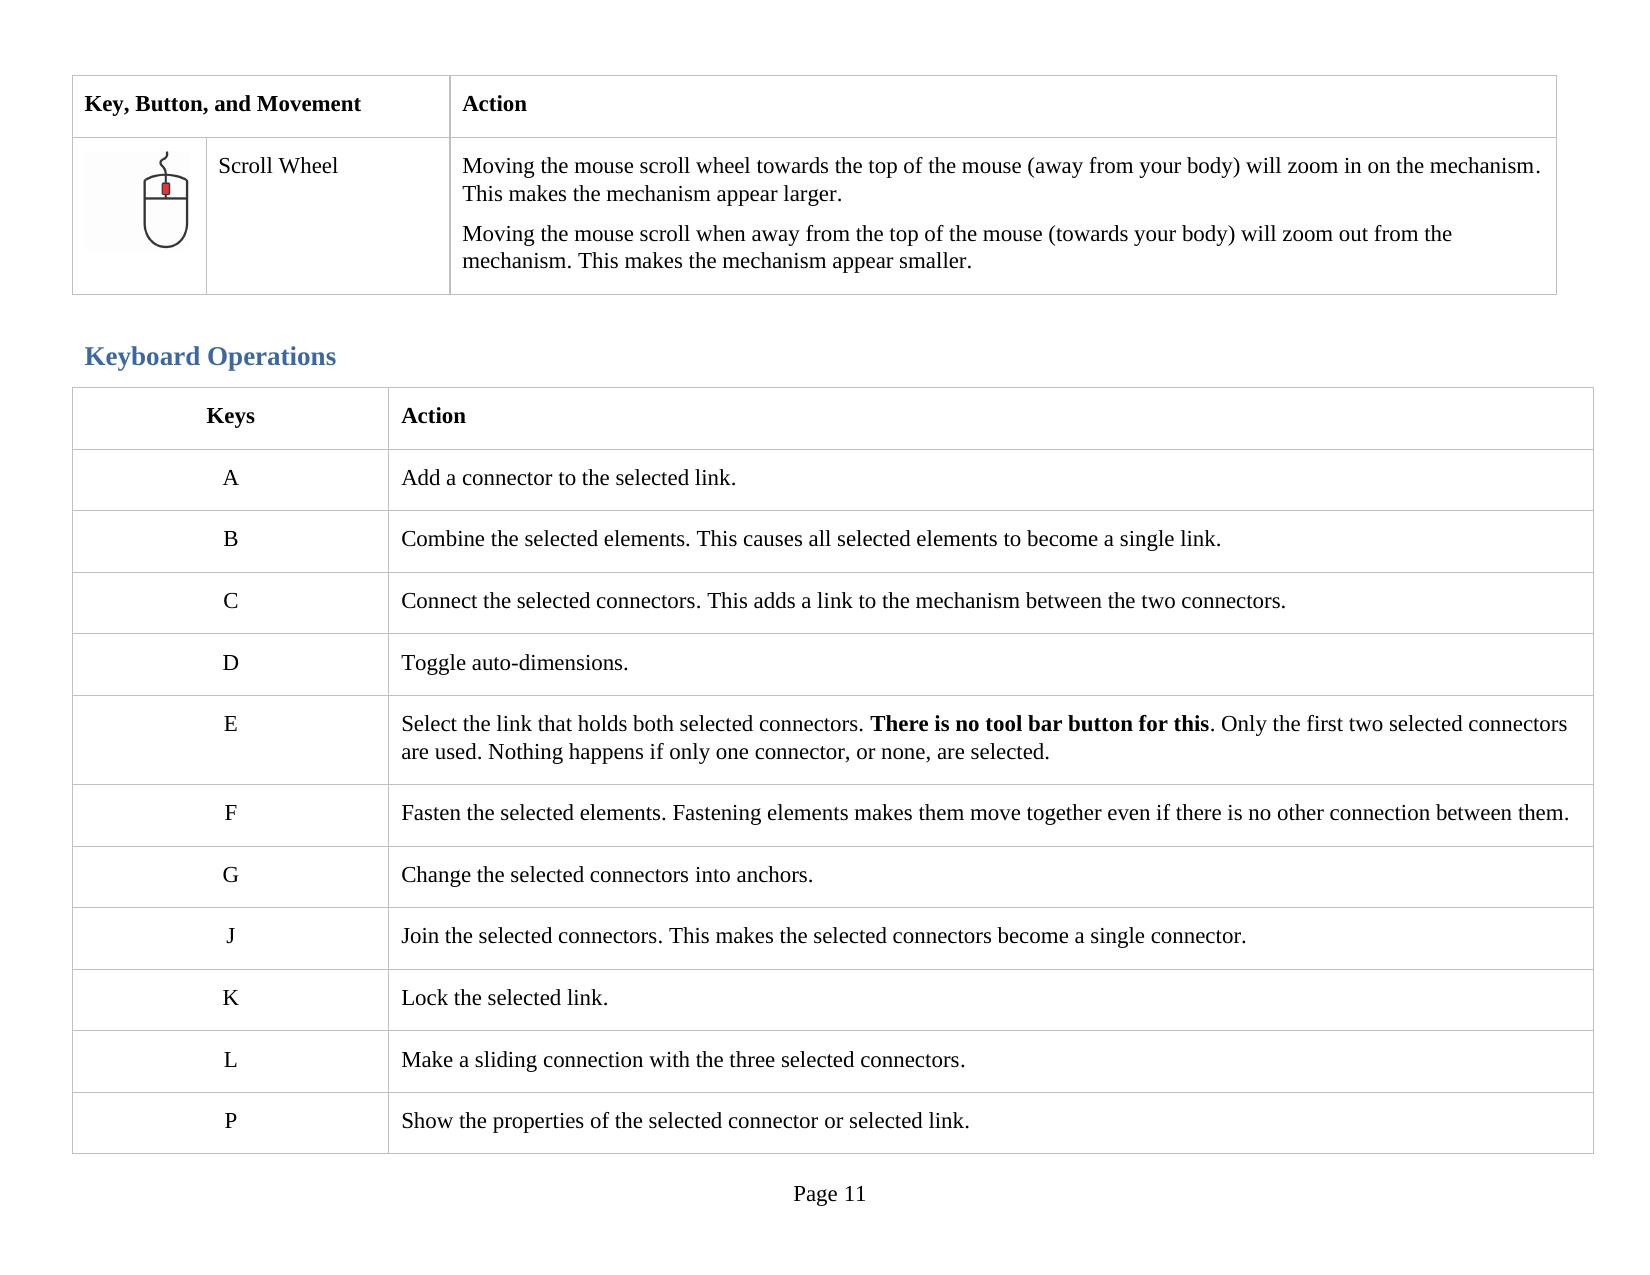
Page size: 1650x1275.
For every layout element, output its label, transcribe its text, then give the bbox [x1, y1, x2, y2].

table_header Action [451, 76, 1556, 137]
table_cell K [73, 970, 388, 1030]
table_cell J [73, 908, 388, 969]
table_cell F [73, 785, 388, 846]
table_cell Make a sliding connection with the three selected connectors. [389, 1031, 1593, 1092]
table_cell Fasten the selected elements. Fastening elements makes them move together even if there is no other connection between them. [389, 785, 1593, 846]
table_cell Connect the selected connectors. This adds a link to the mechanism between the two connectors. [389, 573, 1593, 633]
table_cell Combine the selected elements. This causes all selected elements to become a single link. [389, 511, 1593, 572]
table_header Key, Button, and Movement [73, 76, 449, 137]
table_header Action [389, 388, 1593, 448]
table_cell Toggle auto-dimensions. [389, 634, 1593, 695]
table_cell Join the selected connectors. This makes the selected connectors become a single connector. [389, 908, 1593, 969]
table_cell L [73, 1031, 388, 1092]
table_cell Add a connector to the selected link. [389, 450, 1593, 510]
table_cell C [73, 573, 388, 633]
picture [84, 151, 190, 250]
table_cell Select the link that holds both selected connectors. There is no tool bar button for this. Only the first two selected connectors are used. Nothing happens if only one connector, or none, are selected. [389, 696, 1593, 784]
table_header Keys [73, 388, 388, 448]
table_cell Change the selected connectors into anchors. [389, 847, 1593, 907]
table_cell D [73, 634, 388, 695]
table_cell G [73, 847, 388, 907]
subtitle Keyboard Operations [84, 340, 1575, 371]
table_cell Show the properties of the selected connector or selected link. [389, 1093, 1593, 1153]
table_cell A [73, 450, 388, 510]
table_cell Moving the mouse scroll wheel towards the top of the mouse (away from your body) will zoom in on the mechanism. This makes the mechanism appear larger. Moving the mouse scroll when away from the top of the mouse (towards your body) will zoom out from the mechanism. This makes the mechanism appear smaller. [451, 138, 1556, 293]
table_cell E [73, 696, 388, 784]
table_cell Lock the selected link. [389, 970, 1593, 1030]
table_cell [73, 138, 206, 293]
table_cell Scroll Wheel [207, 138, 449, 293]
table_cell B [73, 511, 388, 572]
table_cell P [73, 1093, 388, 1153]
